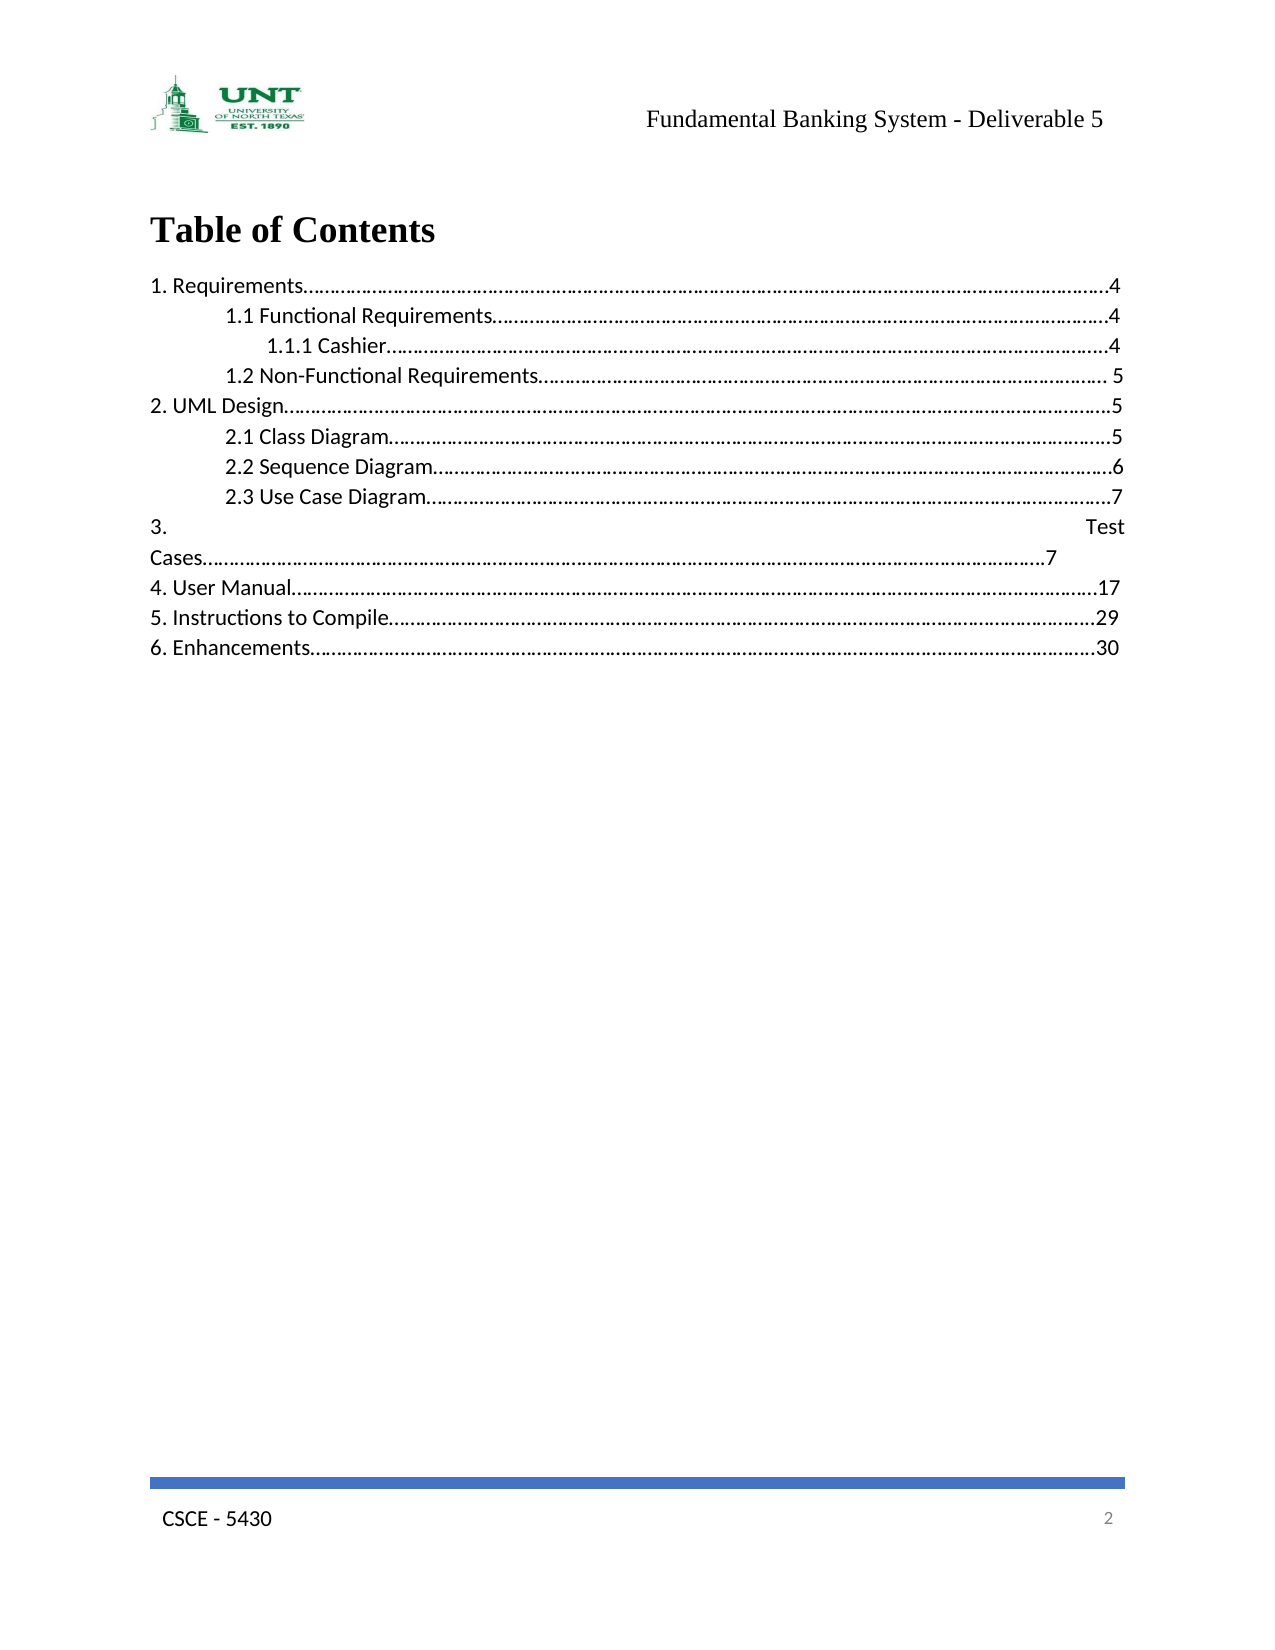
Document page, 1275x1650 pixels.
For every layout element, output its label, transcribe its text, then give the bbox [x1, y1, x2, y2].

text 6. Enhancements…………………………………………………………………………………………………………………………………..30 [150, 633, 1125, 661]
text 2.1 Class Diagram………………………………………………………………………………………………………………………..5 [150, 422, 1125, 450]
text 2. UML Design………………………………………………………………………………………………………………………………………….5 [150, 392, 1125, 420]
picture [150, 75, 305, 133]
text 3. Test Cases…………………………………………………………………………………………………………………………………………….7 [150, 512, 1125, 571]
text Table of Contents [150, 208, 1125, 251]
text 5. Instructions to Compile……………………………………………………………………………………………………………………..29 [150, 603, 1125, 631]
text 2.3 Use Case Diagram………………………………………………………………………………………………………………….7 [150, 482, 1125, 510]
text 2.2 Sequence Diagram…………………………………………………………………………………………………………………6 [150, 452, 1125, 480]
text 1. Requirements………………………………………………………………………………………………………………………………………4 [150, 271, 1125, 299]
text 1.1.1 Cashier………………………………………………………………………………………………………………………..4 [150, 331, 1125, 359]
text 1.1 Functional Requirements………………………………………………………………………………………………………4 [150, 301, 1125, 329]
text 4. User Manual………………………………………………………………………………………………………………………………………17 [150, 573, 1125, 601]
text 1.2 Non-Functional Requirements……………………………………………………………………………………………… 5 [150, 361, 1125, 389]
